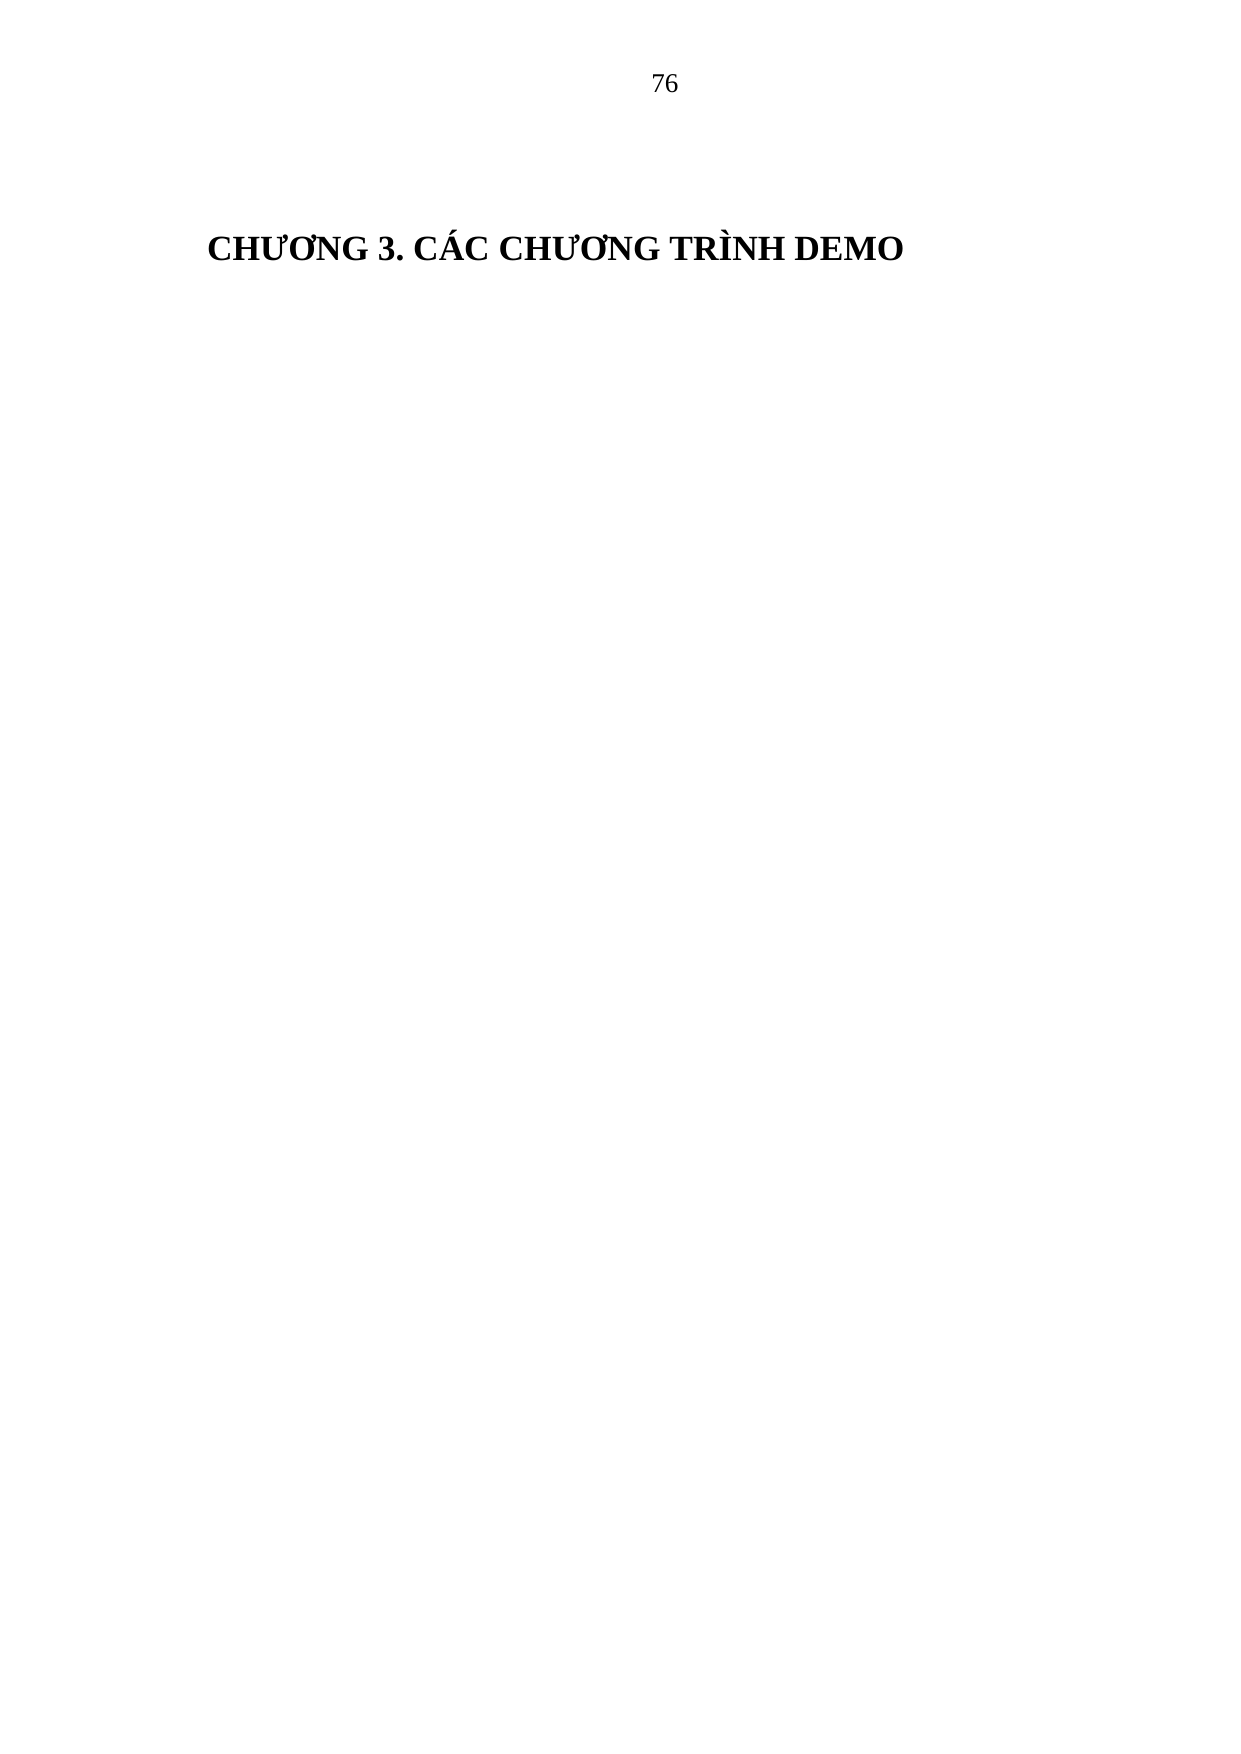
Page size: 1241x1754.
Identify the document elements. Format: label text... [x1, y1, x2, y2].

subtitle CHƯƠNG 3. CÁC CHƯƠNG TRÌNH DEMO [207, 227, 1152, 268]
